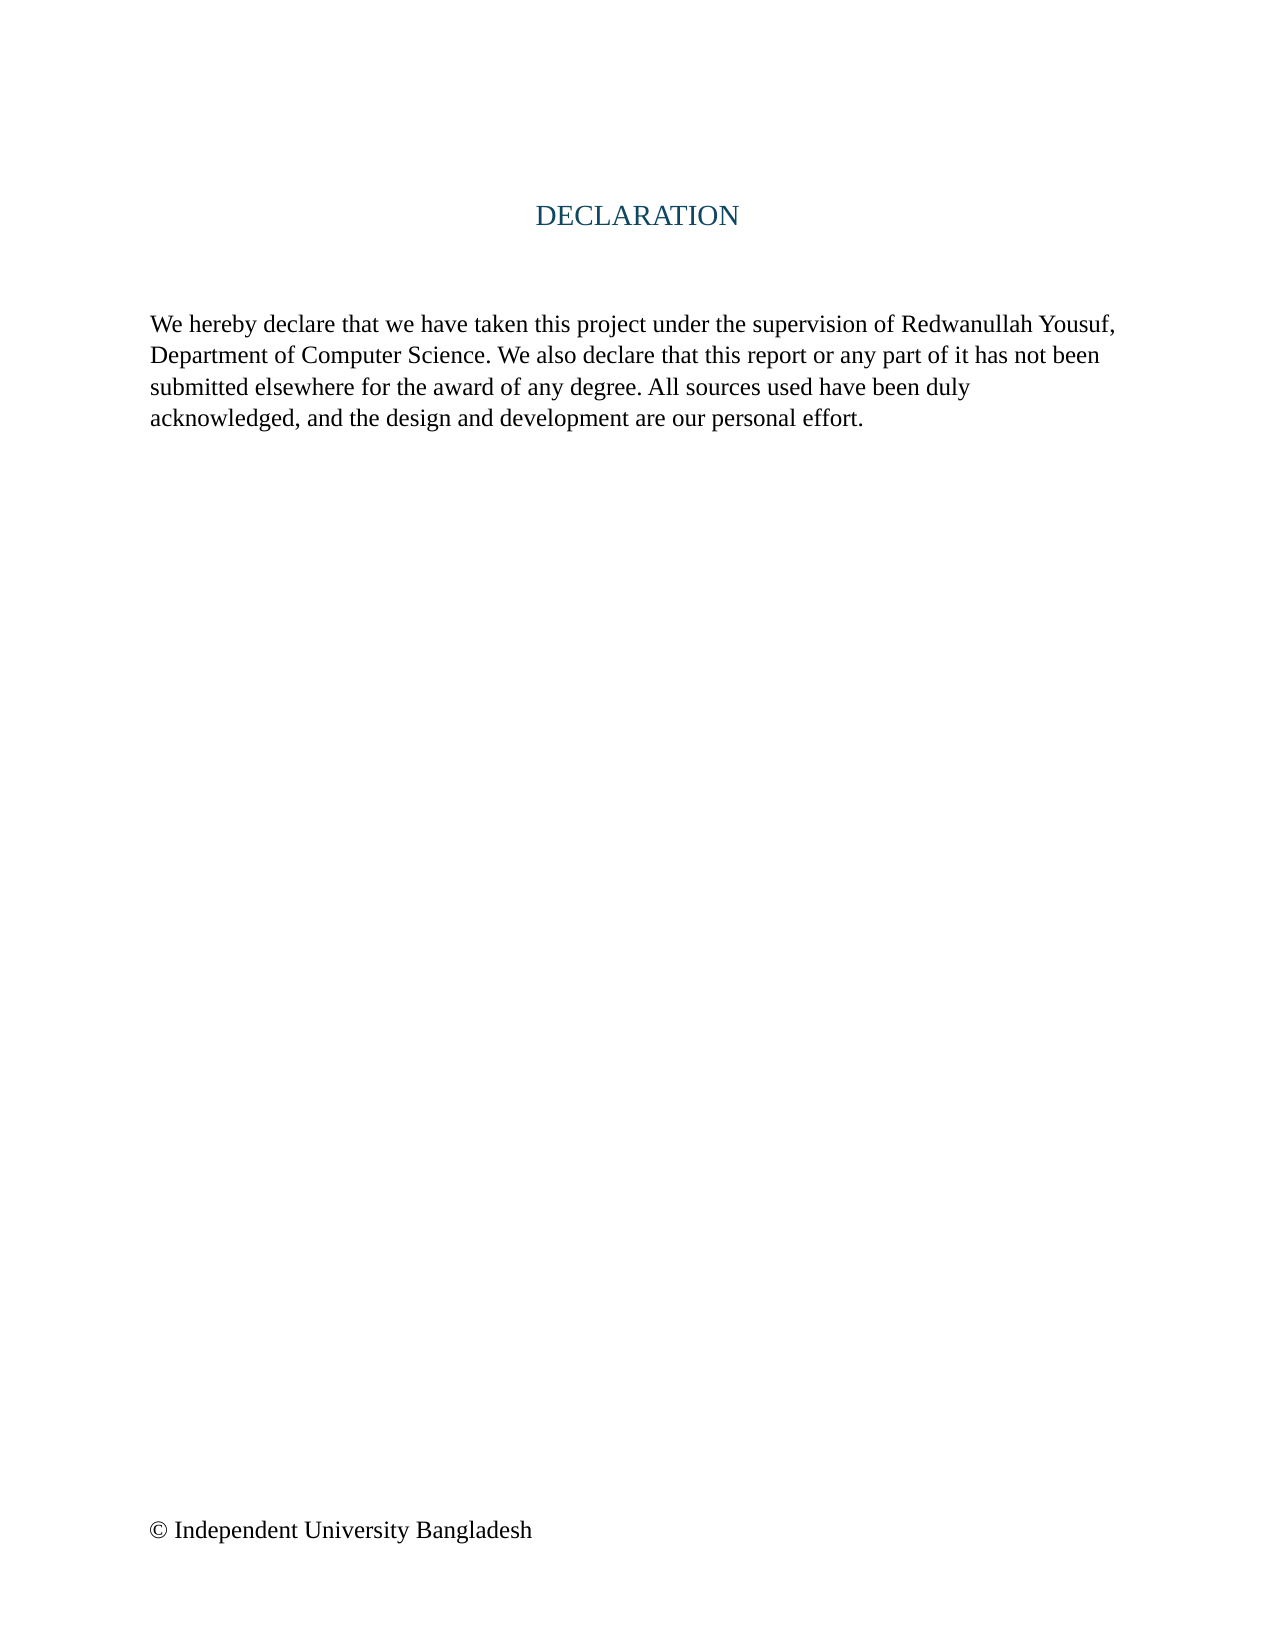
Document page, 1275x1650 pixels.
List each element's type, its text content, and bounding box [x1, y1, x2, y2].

text We hereby declare that we have taken this project under the supervision of Redwanullah Yousuf, Department of Computer Science. We also declare that this report or any part of it has not been submitted elsewhere for the award of any degree. All sources used have been duly acknowledged, and the design and development are our personal effort. [150, 309, 1125, 431]
subtitle DECLARATION [259, 198, 1016, 231]
